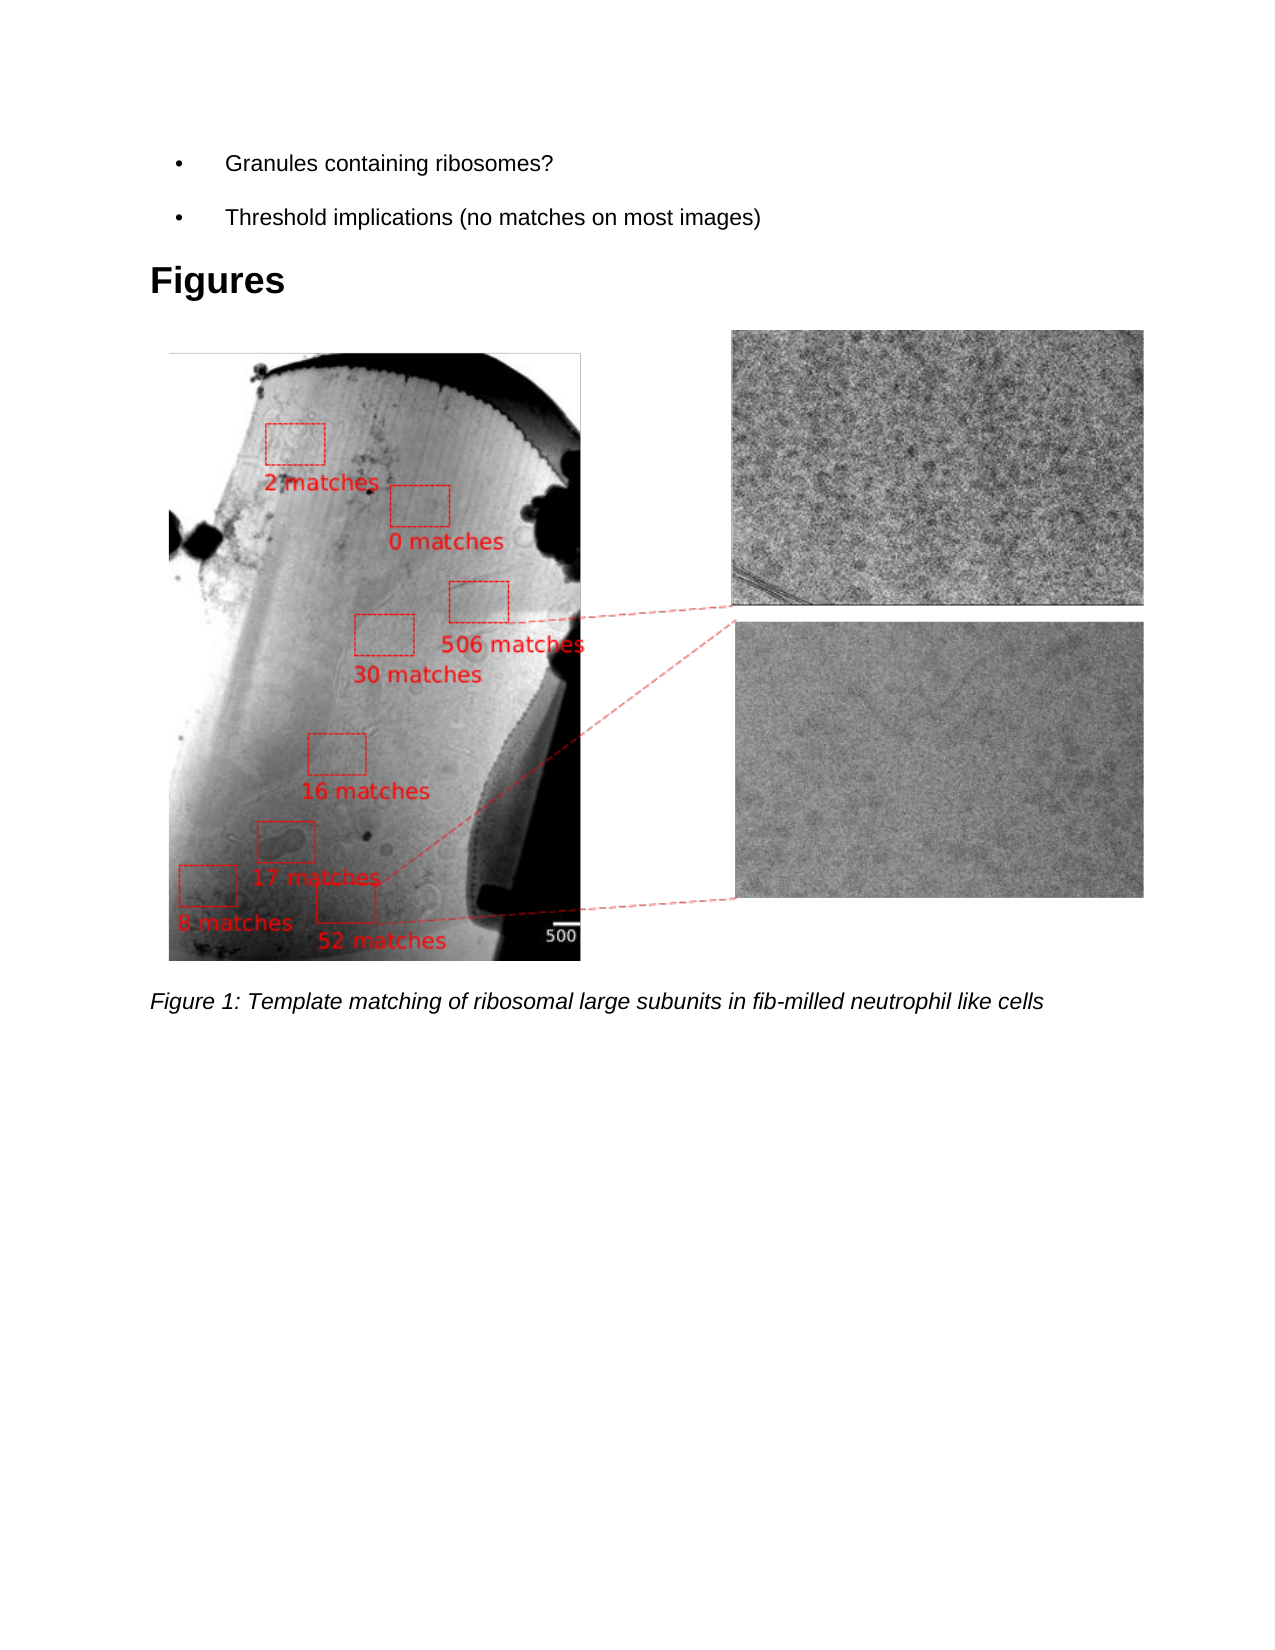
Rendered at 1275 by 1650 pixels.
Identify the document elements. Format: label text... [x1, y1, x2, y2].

text Figure 1: Template matching of ribosomal large subunits in fib-milled neutrophil like cells [150, 988, 1125, 1014]
list Threshold implications (no matches on most images) [175, 204, 1125, 230]
subtitle Figures [150, 258, 1125, 301]
list Granules containing ribosomes? [175, 150, 1125, 176]
picture [168, 330, 1144, 961]
